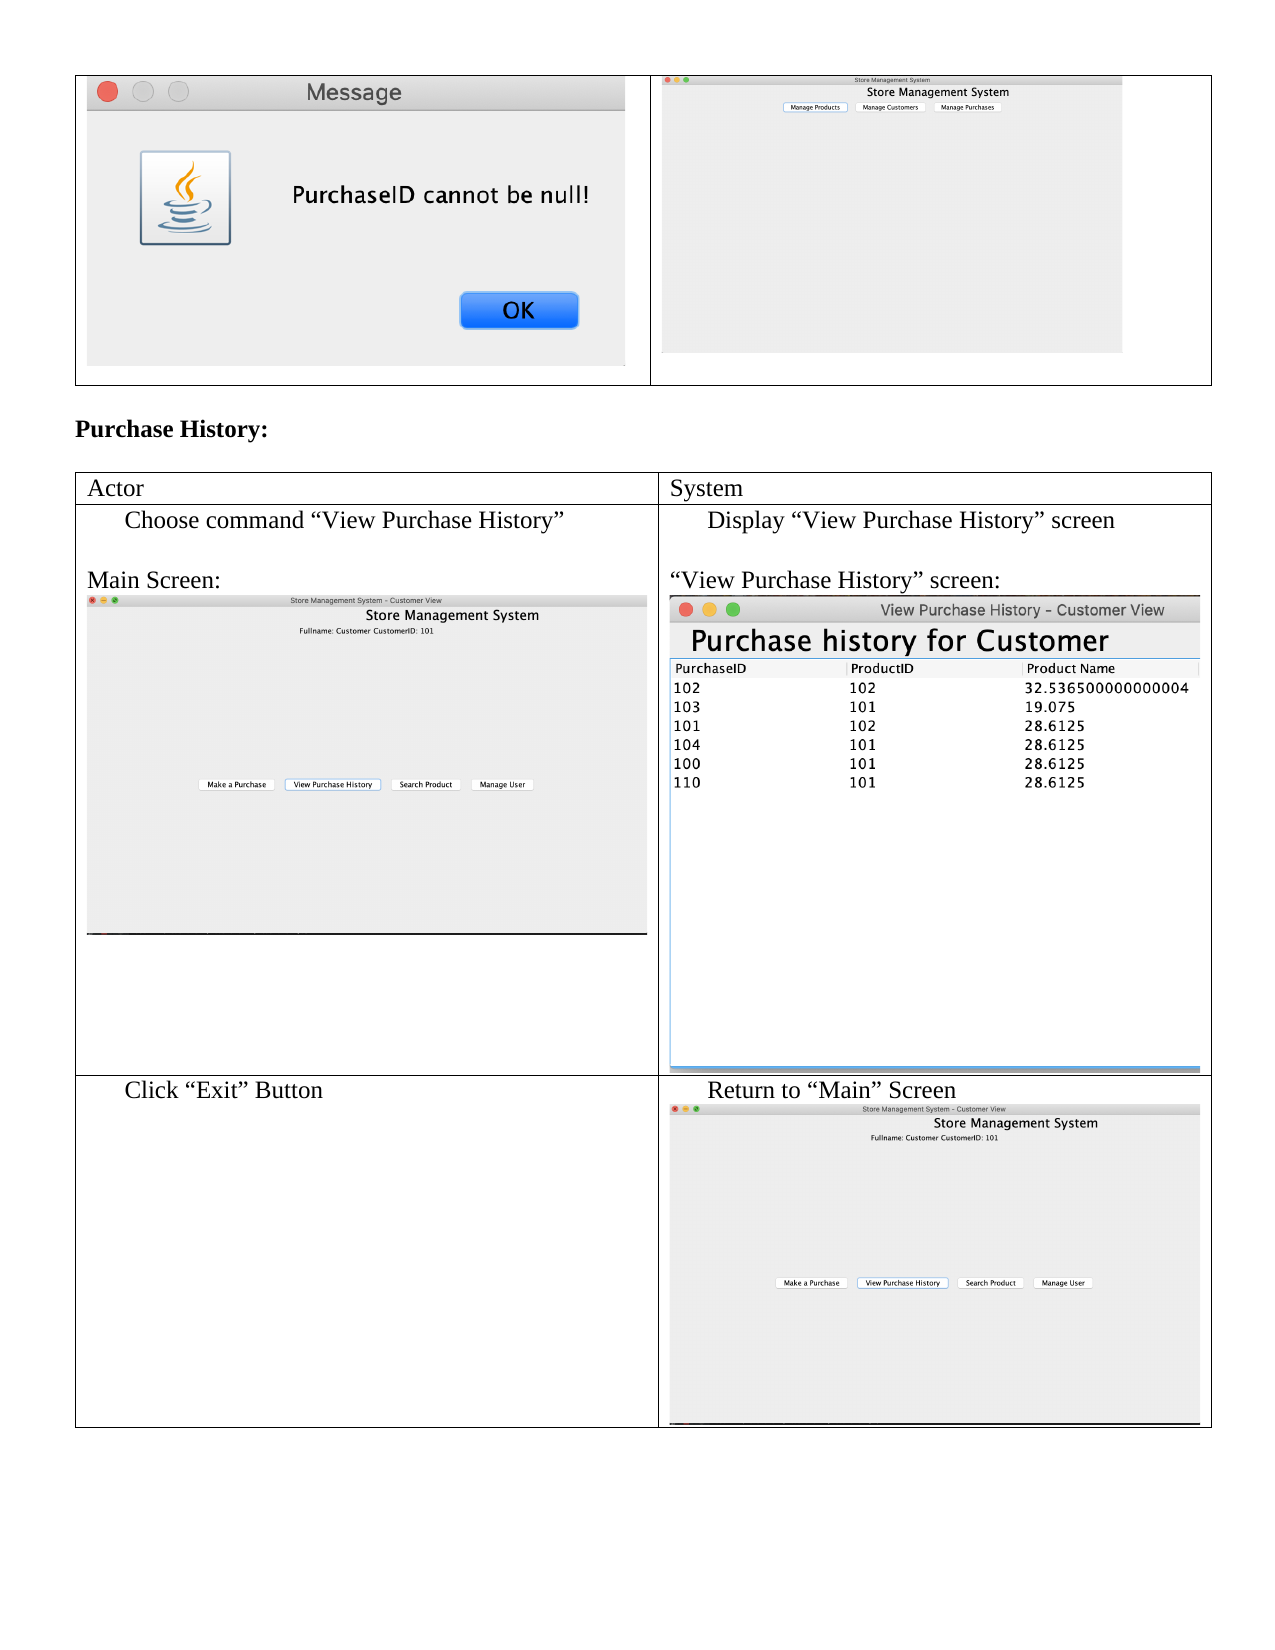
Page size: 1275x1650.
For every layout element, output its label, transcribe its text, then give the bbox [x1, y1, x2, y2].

picture [661, 76, 1123, 353]
picture [86, 76, 626, 366]
table_cell Choose command “View Purchase History” Main Screen: [76, 505, 658, 1074]
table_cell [651, 76, 1211, 384]
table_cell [659, 1076, 1211, 1427]
table_header System [659, 473, 1211, 504]
table_cell 3.Click “OK” Button [76, 76, 650, 384]
table_cell Click “Exit” Button [76, 1076, 658, 1427]
table_cell Display “View Purchase History” screen “View Purchase History” screen: [659, 505, 1211, 1074]
picture [86, 595, 648, 935]
picture [669, 595, 1201, 1073]
text Purchase History: [75, 414, 1200, 443]
table_header Actor [76, 473, 658, 504]
picture [669, 1104, 1201, 1425]
